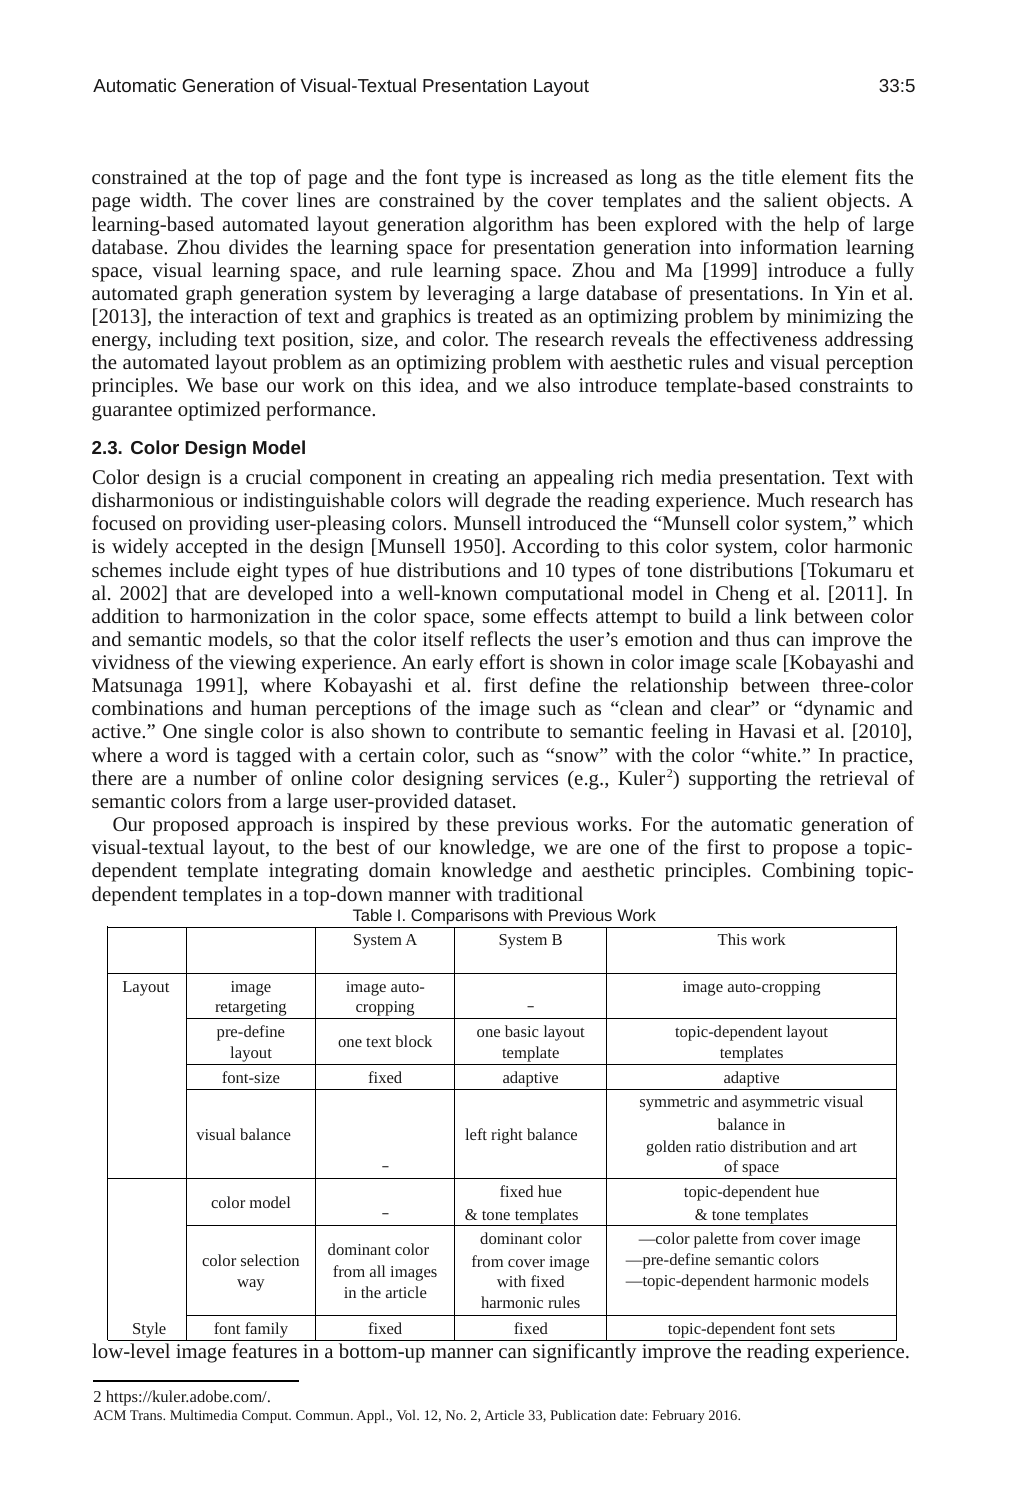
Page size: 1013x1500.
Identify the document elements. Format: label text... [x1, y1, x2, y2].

table_cell image auto-cropping [607, 974, 896, 1018]
table_cell dominant color from cover image with fixed harmonic rules [455, 1226, 606, 1315]
table_cell fixed hue & tone templates [455, 1179, 606, 1225]
table_header [187, 928, 315, 973]
table_cell adaptive [455, 1065, 606, 1088]
table_cell adaptive [607, 1065, 896, 1088]
table_cell font-size [187, 1065, 315, 1088]
table_cell left right balance [455, 1090, 606, 1178]
table_header This work [607, 928, 896, 973]
table_header [108, 928, 186, 973]
table_cell Style [108, 1179, 186, 1340]
text Table I. Comparisons with Previous Work [93, 906, 915, 925]
table_cell topic-dependent hue & tone templates [607, 1179, 896, 1225]
table_cell one basic layout template [455, 1019, 606, 1064]
table_cell fixed [316, 1065, 454, 1088]
table_cell Layout [108, 974, 186, 1178]
text low-level image features in a bottom-up manner can significantly improve the reading experience. [91, 1340, 915, 1363]
table_cell color selection way [187, 1226, 315, 1315]
table_cell − [316, 1090, 454, 1178]
text Color design is a crucial component in creating an appealing rich media presentation. Text with disharmonious or indistinguishable colors will degrade the reading experience. Much research has focused on providing user-pleasing colors. Munsell introduced the “Munsell color system,” which is widely accepted in the design [Munsell 1950]. According to this color system, color harmonic schemes include eight types of hue distributions and 10 types of tone distributions [Tokumaru et al. 2002] that are developed into a well-known computational model in Cheng et al. [2011]. In addition to harmonization in the color space, some effects attempt to build a link between color and semantic models, so that the color itself reflects the user’s emotion and thus can improve the vividness of the viewing experience. An early effort is shown in color image scale [Kobayashi and Matsunaga 1991], where Kobayashi et al. first define the relationship between three-color combinations and human perceptions of the image such as “clean and clear” or “dynamic and active.” One single color is also shown to contribute to semantic feeling in Havasi et al. [2010], where a word is tagged with a certain color, such as “snow” with the color “white.” In practice, there are a number of online color designing services (e.g., Kuler) supporting the retrieval of semantic colors from a large user-provided dataset. [91, 466, 915, 813]
table_cell symmetric and asymmetric visual balance in golden ratio distribution and art of space [607, 1090, 896, 1178]
table_cell image retargeting [187, 974, 315, 1018]
table_cell topic-dependent font sets [607, 1316, 896, 1340]
table_header System B [455, 928, 606, 973]
table_cell fixed [455, 1316, 606, 1340]
table_cell − [316, 1179, 454, 1225]
table_cell topic-dependent layout templates [607, 1019, 896, 1064]
table_cell color model [187, 1179, 315, 1225]
table_header System A [316, 928, 454, 973]
table_cell − [455, 974, 606, 1018]
table_cell visual balance [187, 1090, 315, 1178]
table_cell image auto-cropping [316, 974, 454, 1018]
table_cell dominant color from all images in the article [316, 1226, 454, 1315]
table_cell —color palette from cover image —pre-define semantic colors —topic-dependent harmonic models [607, 1226, 896, 1315]
table_cell one text block [316, 1019, 454, 1064]
table_cell font family [187, 1316, 315, 1340]
subtitle Color Design Model [91, 437, 915, 459]
text Our proposed approach is inspired by these previous works. For the automatic generation of visual-textual layout, to the best of our knowledge, we are one of the first to propose a topic-dependent template integrating domain knowledge and aesthetic principles. Combining topic-dependent templates in a top-down manner with traditional [91, 813, 915, 906]
table_cell pre-define layout [187, 1019, 315, 1064]
table_cell fixed [316, 1316, 454, 1340]
